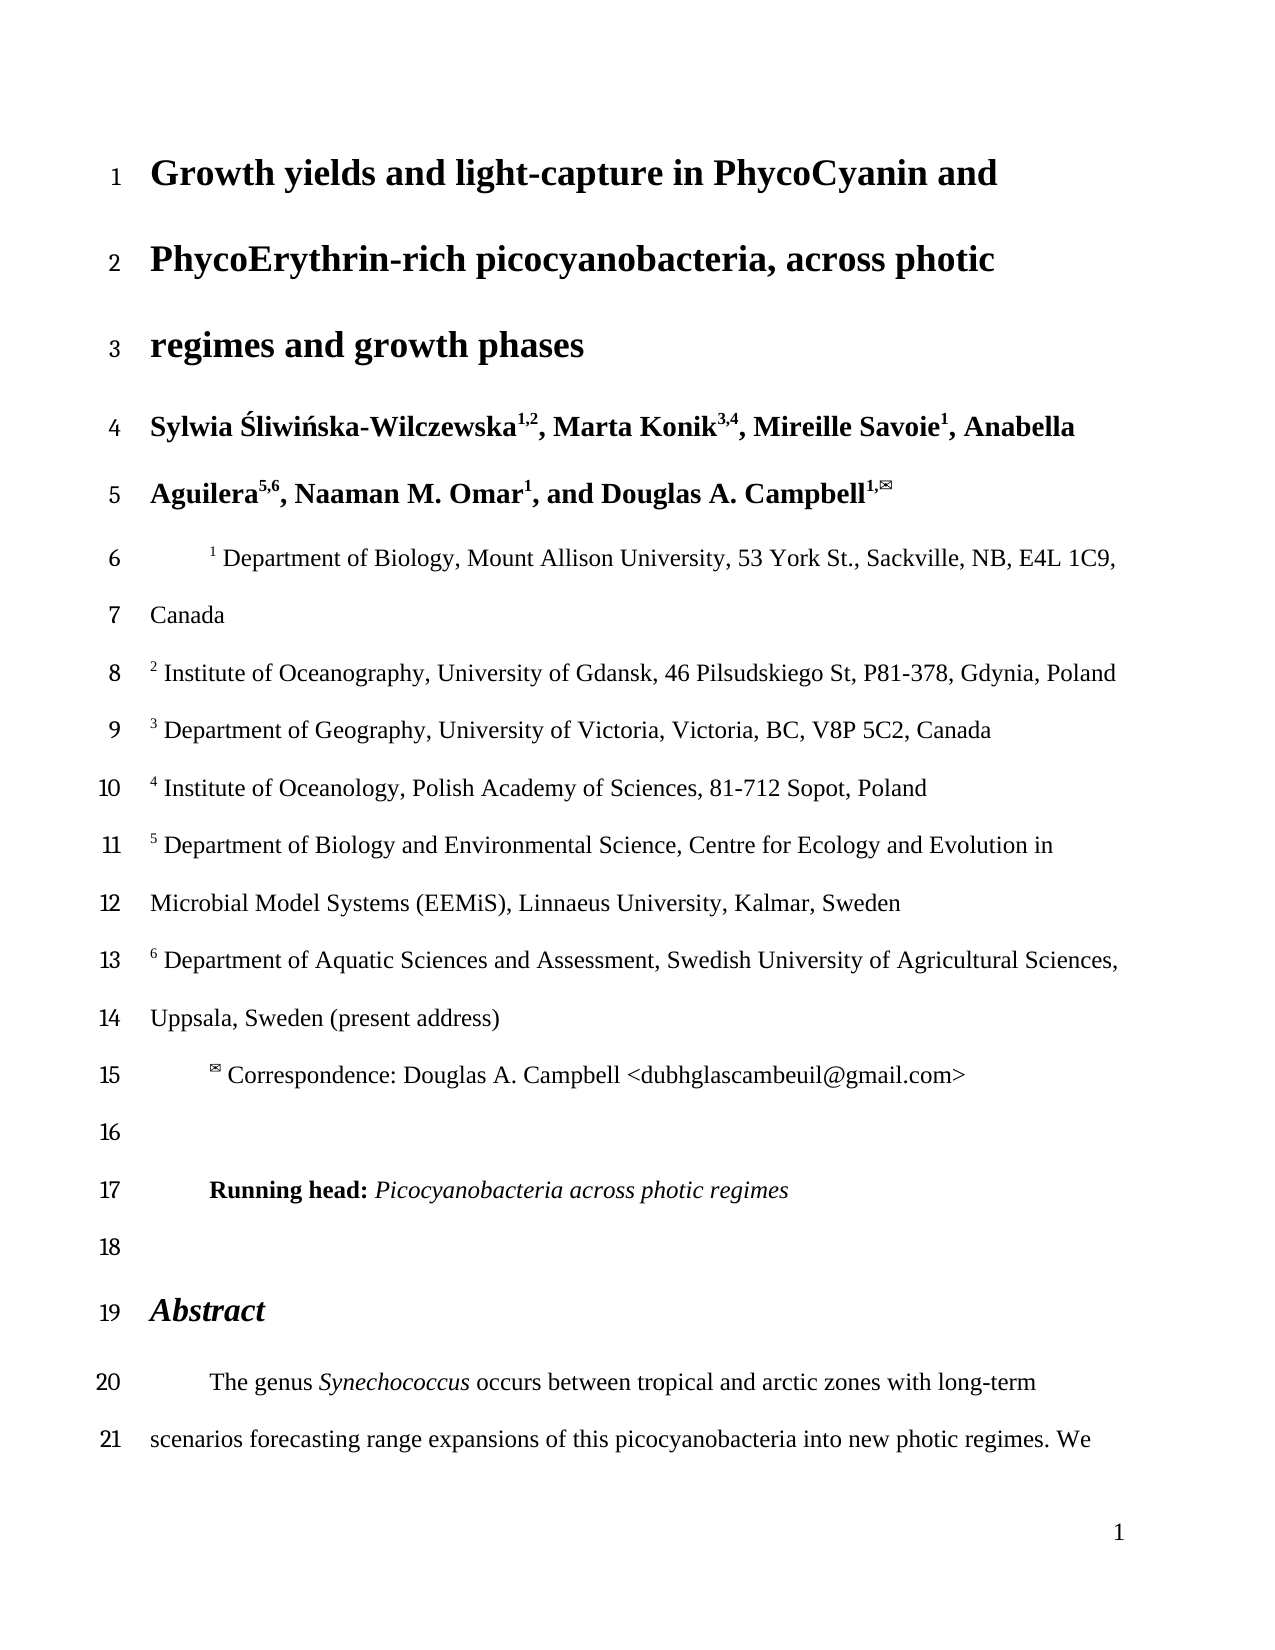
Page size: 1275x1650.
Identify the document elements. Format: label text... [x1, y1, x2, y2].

text 1 Department of Biology, Mount Allison University, 53 York St., Sackville, NB, E4L 1C9, Canada 2 Institute of Oceanography, University of Gdansk, 46 Pilsudskiego St, P81-378, Gdynia, Poland 3 Department of Geography, University of Victoria, Victoria, BC, V8P 5C2, Canada 4 Institute of Oceanology, Polish Academy of Sciences, 81-712 Sopot, Poland 5 Department of Biology and Environmental Science, Centre for Ecology and Evolution in Microbial Model Systems (EEMiS), Linnaeus University, Kalmar, Sweden 6 Department of Aquatic Sciences and Assessment, Swedish University of Agricultural Sciences, Uppsala, Sweden (present address) [150, 543, 1125, 1032]
text ✉ Correspondence: Douglas A. Campbell <> [150, 1060, 1125, 1089]
title Growth yields and light-capture in PhycoCyanin and PhycoErythrin-rich picocyanobacteria, across photic regimes and growth phases [150, 150, 1125, 366]
text Sylwia Śliwińska-Wilczewska1,2, Marta Konik3,4, Mireille Savoie1, Anabella Aguilera5,6, Naaman M. Omar1, and Douglas A. Campbell1,✉ [150, 409, 1125, 509]
subtitle Abstract [150, 1290, 1125, 1329]
text Running head: Picocyanobacteria across photic regimes [150, 1175, 1125, 1204]
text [150, 1367, 1125, 1453]
